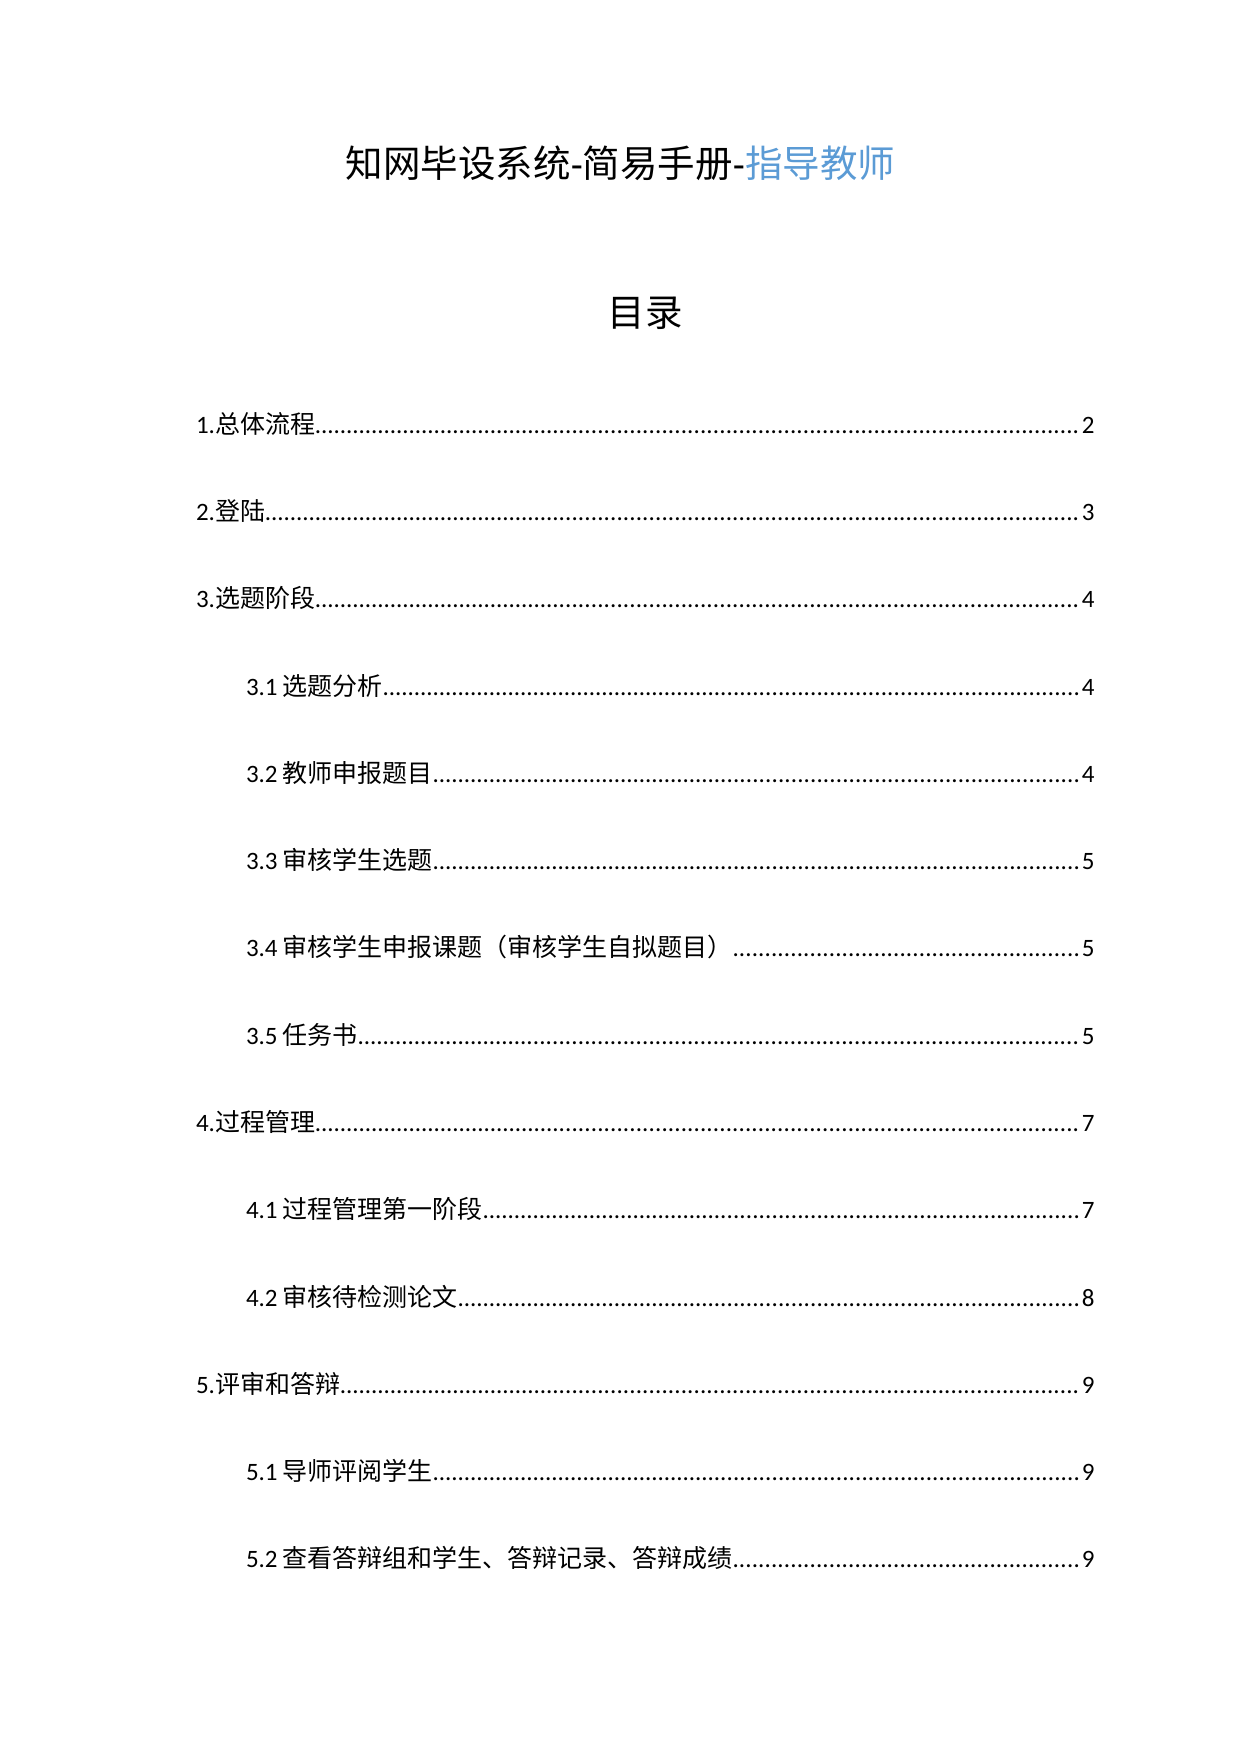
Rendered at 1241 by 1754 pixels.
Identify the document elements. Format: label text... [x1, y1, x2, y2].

text 1.总体流程 2 [196, 388, 1094, 457]
text 4.过程管理 7 [196, 1086, 1094, 1155]
text 3.选题阶段 4 [196, 562, 1094, 631]
text 5.1导师评阅学生 9 [246, 1435, 1094, 1504]
text 4.2审核待检测论文 8 [246, 1261, 1094, 1330]
text 3.5任务书 5 [246, 999, 1094, 1068]
text 3.2教师申报题目 4 [246, 737, 1094, 806]
text 4.1过程管理第一阶段 7 [246, 1173, 1094, 1242]
text 2.登陆 3 [196, 475, 1094, 544]
text 目录 [196, 275, 1094, 344]
text 5.2查看答辩组和学生、答辩记录、答辩成绩 9 [246, 1522, 1094, 1592]
text 5.评审和答辩 9 [196, 1348, 1094, 1417]
text 3.1选题分析 4 [246, 649, 1094, 719]
text 3.3审核学生选题 5 [246, 824, 1094, 893]
text 知网毕设系统-简易手册-指导教师 [146, 127, 1094, 196]
text 3.4审核学生申报课题（审核学生自拟题目） 5 [246, 911, 1094, 981]
